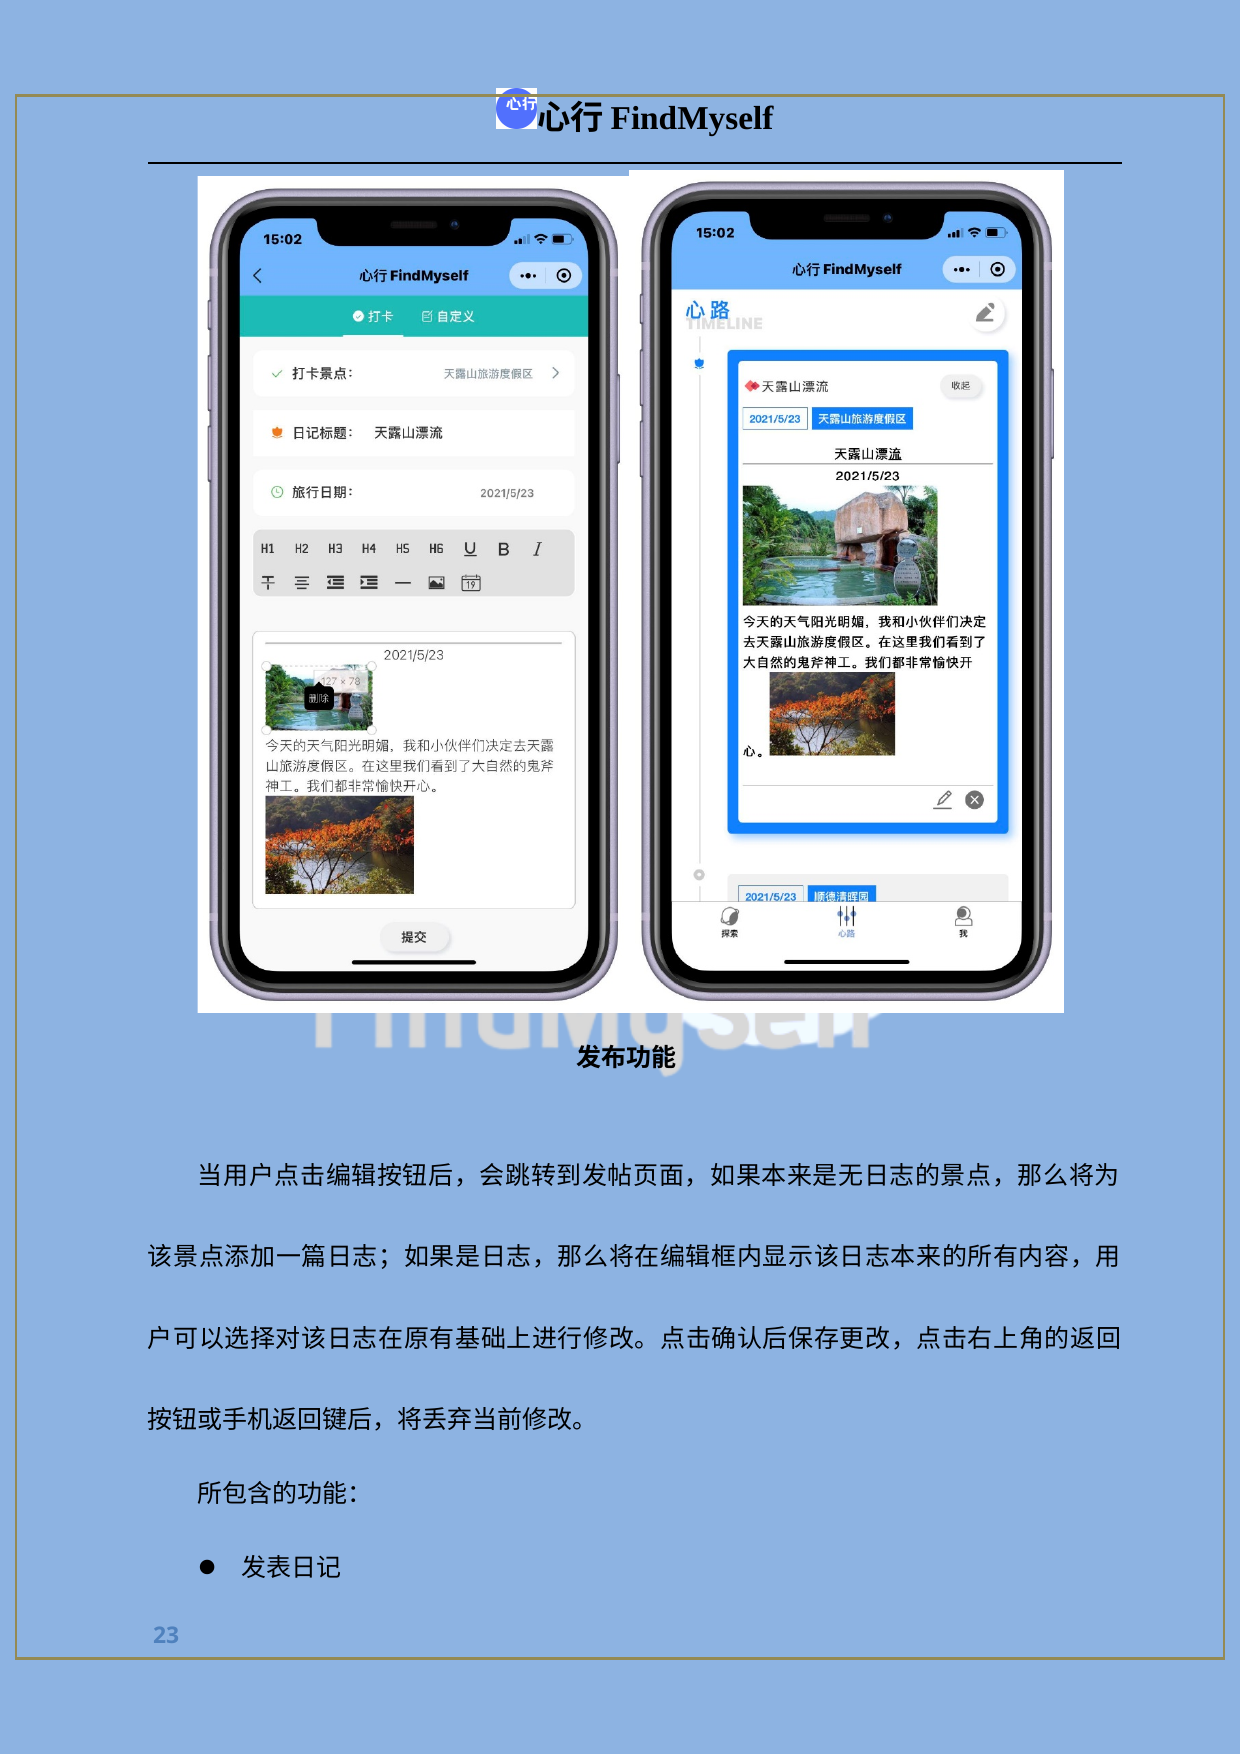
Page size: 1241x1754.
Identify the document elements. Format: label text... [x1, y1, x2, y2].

text 所包含的功能： [148, 1459, 1122, 1524]
picture [496, 97, 537, 129]
picture [496, 88, 537, 94]
picture [197, 170, 1064, 1013]
list 发表日记 [198, 1533, 1122, 1598]
text 当用户点击编辑按钮后，会跳转到发帖页面，如果本来是无日志的景点，那么将为该景点添加一篇日志；如果是日志，那么将在编辑框内显示该日志本来的所有内容，用户可以选择对该日志在原有基础上进行修改。点击确认后保存更改，点击右上角的返回按钮或手机返回键后，将丢弃当前修改。 [148, 1141, 1122, 1450]
